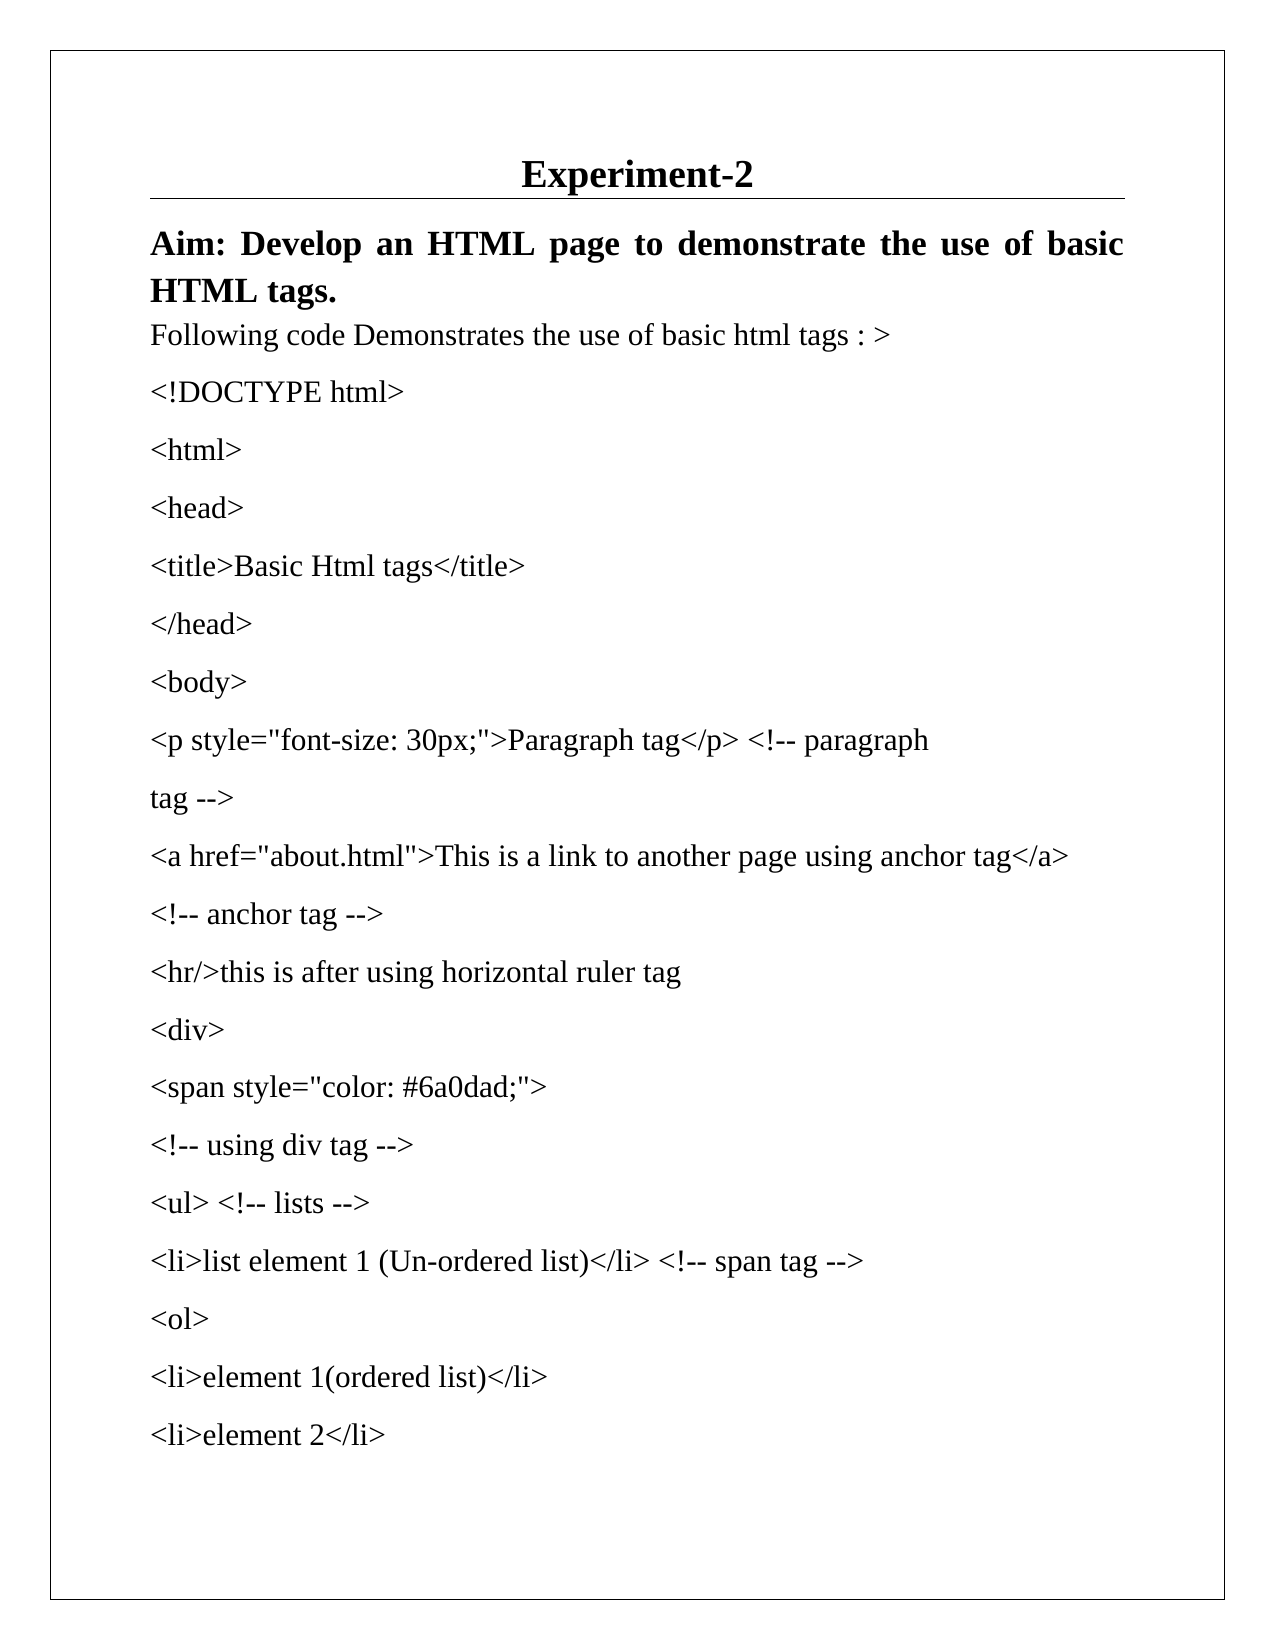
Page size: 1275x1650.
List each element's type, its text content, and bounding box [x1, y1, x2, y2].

text <p style="font-size: 30px;">Paragraph tag</p> <!-- paragraph [150, 721, 1125, 757]
text <li>list element 1 (Un-ordered list)</li> <!-- span tag --> [150, 1242, 1125, 1278]
text Experiment-2 [150, 150, 1125, 198]
text <li>element 2</li> [150, 1416, 1125, 1452]
text <!-- anchor tag --> [150, 895, 1125, 931]
text tag --> [150, 779, 1125, 815]
text <!DOCTYPE html> [150, 374, 1125, 410]
text <html> [150, 432, 1125, 468]
text <ul> <!-- lists --> [150, 1184, 1125, 1221]
text <!-- using div tag --> [150, 1127, 1125, 1163]
text Aim: Develop an HTML page to demonstrate the use of basic HTML tags. [150, 222, 1125, 310]
text </head> [150, 605, 1125, 641]
text <hr/>this is after using horizontal ruler tag [150, 953, 1125, 989]
text <head> [150, 489, 1125, 526]
text <a href="about.html">This is a link to another page using anchor tag</a> [150, 837, 1125, 873]
text <title>Basic Html tags</title> [150, 547, 1125, 583]
text <li>element 1(ordered list)</li> [150, 1358, 1125, 1394]
text <span style="color: #6a0dad;"> [150, 1069, 1125, 1105]
text <div> [150, 1011, 1125, 1047]
text <body> [150, 663, 1125, 699]
text Following code Demonstrates the use of basic html tags : > [150, 316, 1125, 352]
text <ol> [150, 1300, 1125, 1336]
